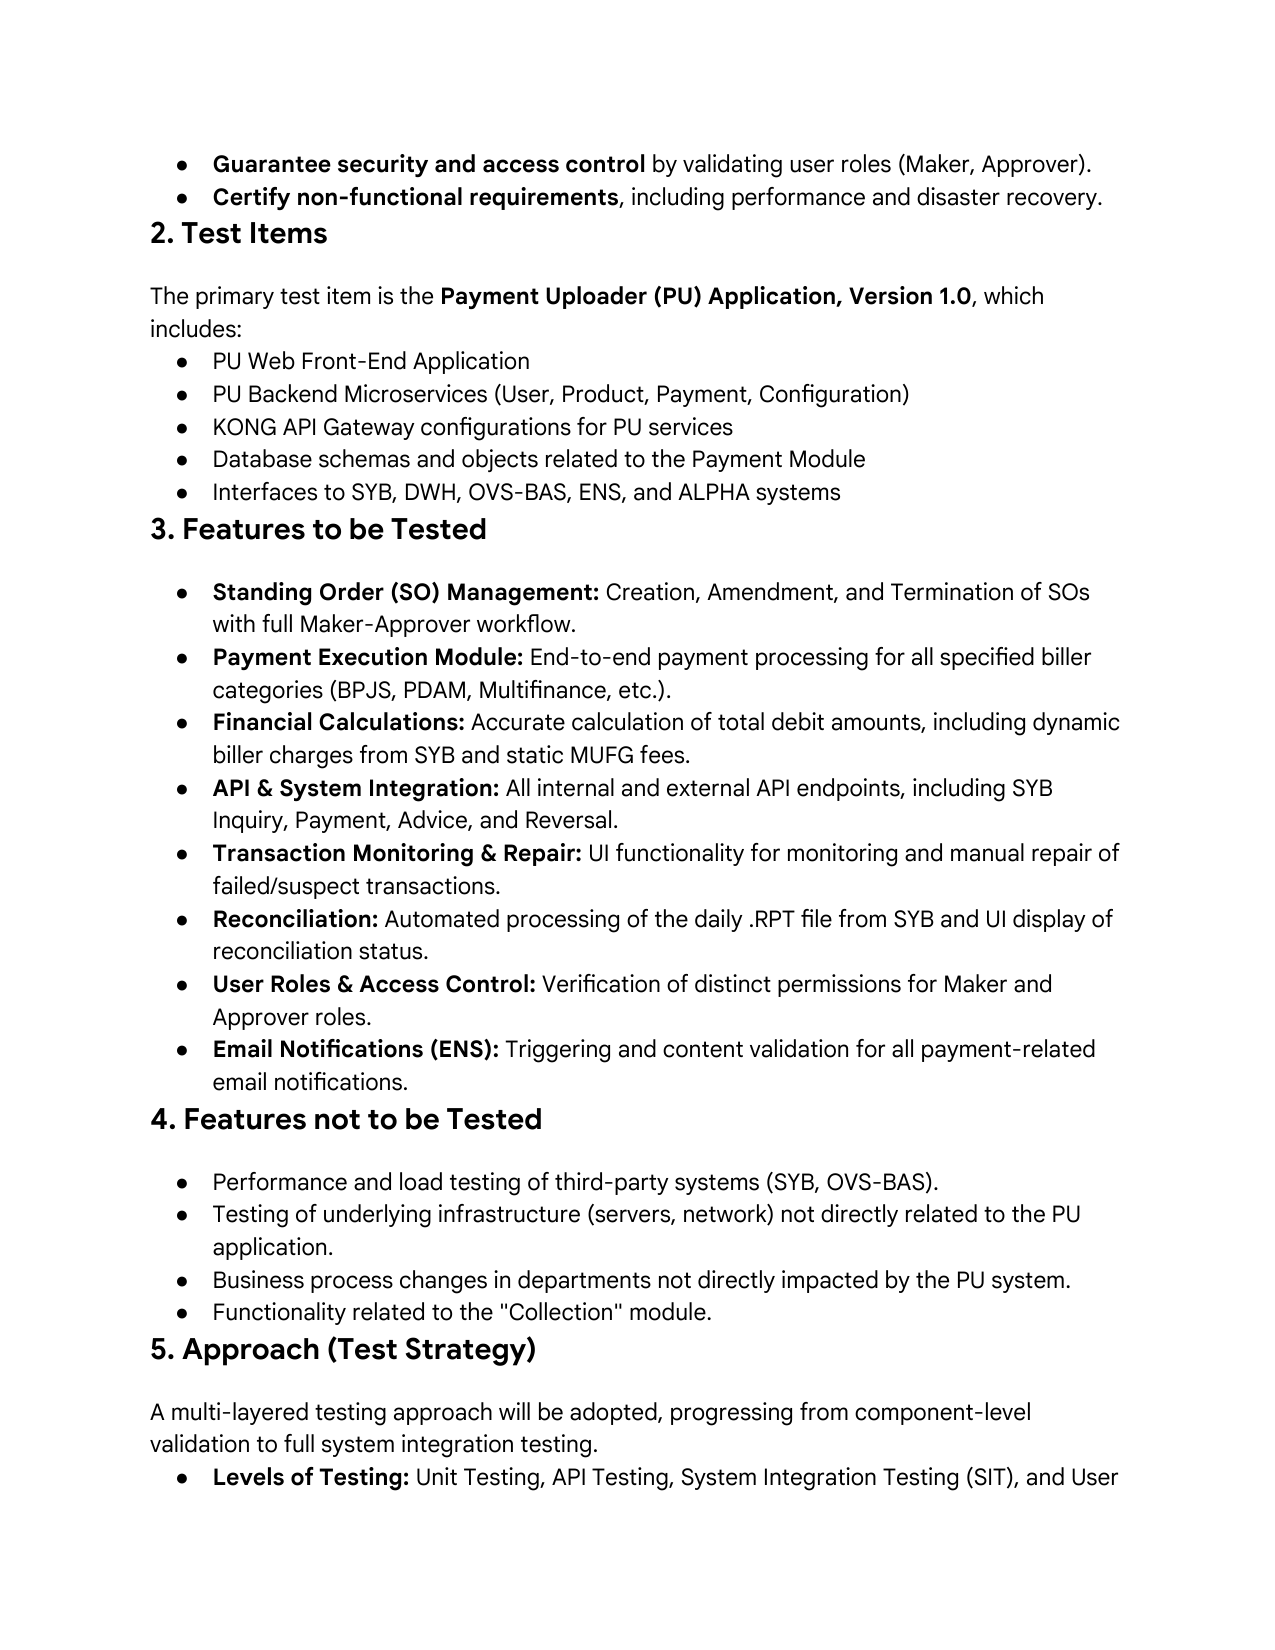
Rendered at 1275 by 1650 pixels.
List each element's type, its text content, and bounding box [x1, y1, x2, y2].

list Email Notifications (ENS): Triggering and content validation for all payment-related email notifications. [175, 1036, 1125, 1097]
text The primary test item is the Payment Uploader (PU) Application, Version 1.0, which includes: [150, 282, 1125, 343]
list Transaction Monitoring & Repair: UI functionality for monitoring and manual repair of failed/suspect transactions. [175, 839, 1125, 901]
list Functionality related to the "Collection" module. [175, 1298, 1125, 1327]
list Reconciliation: Automated processing of the daily .RPT file from SYB and UI display of reconciliation status. [175, 905, 1125, 966]
list KONG API Gateway configurations for PU services [175, 413, 1125, 442]
subtitle 5. Approach (Test Strategy) [150, 1331, 1125, 1368]
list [175, 1463, 1125, 1492]
subtitle 3. Features to be Tested [150, 511, 1125, 548]
list PU Backend Microservices (User, Product, Payment, Configuration) [175, 380, 1125, 409]
list Interfaces to SYB, DWH, OVS-BAS, ENS, and ALPHA systems [175, 478, 1125, 507]
list Financial Calculations: Accurate calculation of total debit amounts, including dynamic biller charges from SYB and static MUFG fees. [175, 708, 1125, 770]
list Payment Execution Module: End-to-end payment processing for all specified biller categories (BPJS, PDAM, Multifinance, etc.). [175, 643, 1125, 704]
list Performance and load testing of third-party systems (SYB, OVS-BAS). [175, 1168, 1125, 1196]
list Database schemas and objects related to the Payment Module [175, 446, 1125, 474]
list Certify non-functional requirements, including performance and disaster recovery. [175, 183, 1125, 211]
list Standing Order (SO) Management: Creation, Amendment, and Termination of SOs with full Maker-Approver workflow. [175, 578, 1125, 639]
list API & System Integration: All internal and external API endpoints, including SYB Inquiry, Payment, Advice, and Reversal. [175, 774, 1125, 835]
list PU Web Front-End Application [175, 347, 1125, 376]
list Business process changes in departments not directly impacted by the PU system. [175, 1266, 1125, 1294]
subtitle 2. Test Items [150, 215, 1125, 252]
subtitle 4. Features not to be Tested [150, 1101, 1125, 1138]
text A multi-layered testing approach will be adopted, progressing from component-level validation to full system integration testing. [150, 1398, 1125, 1459]
list Testing of underlying infrastructure (servers, network) not directly related to the PU application. [175, 1200, 1125, 1262]
list Guarantee security and access control by validating user roles (Maker, Approver). [175, 150, 1125, 179]
list User Roles & Access Control: Verification of distinct permissions for Maker and Approver roles. [175, 970, 1125, 1032]
